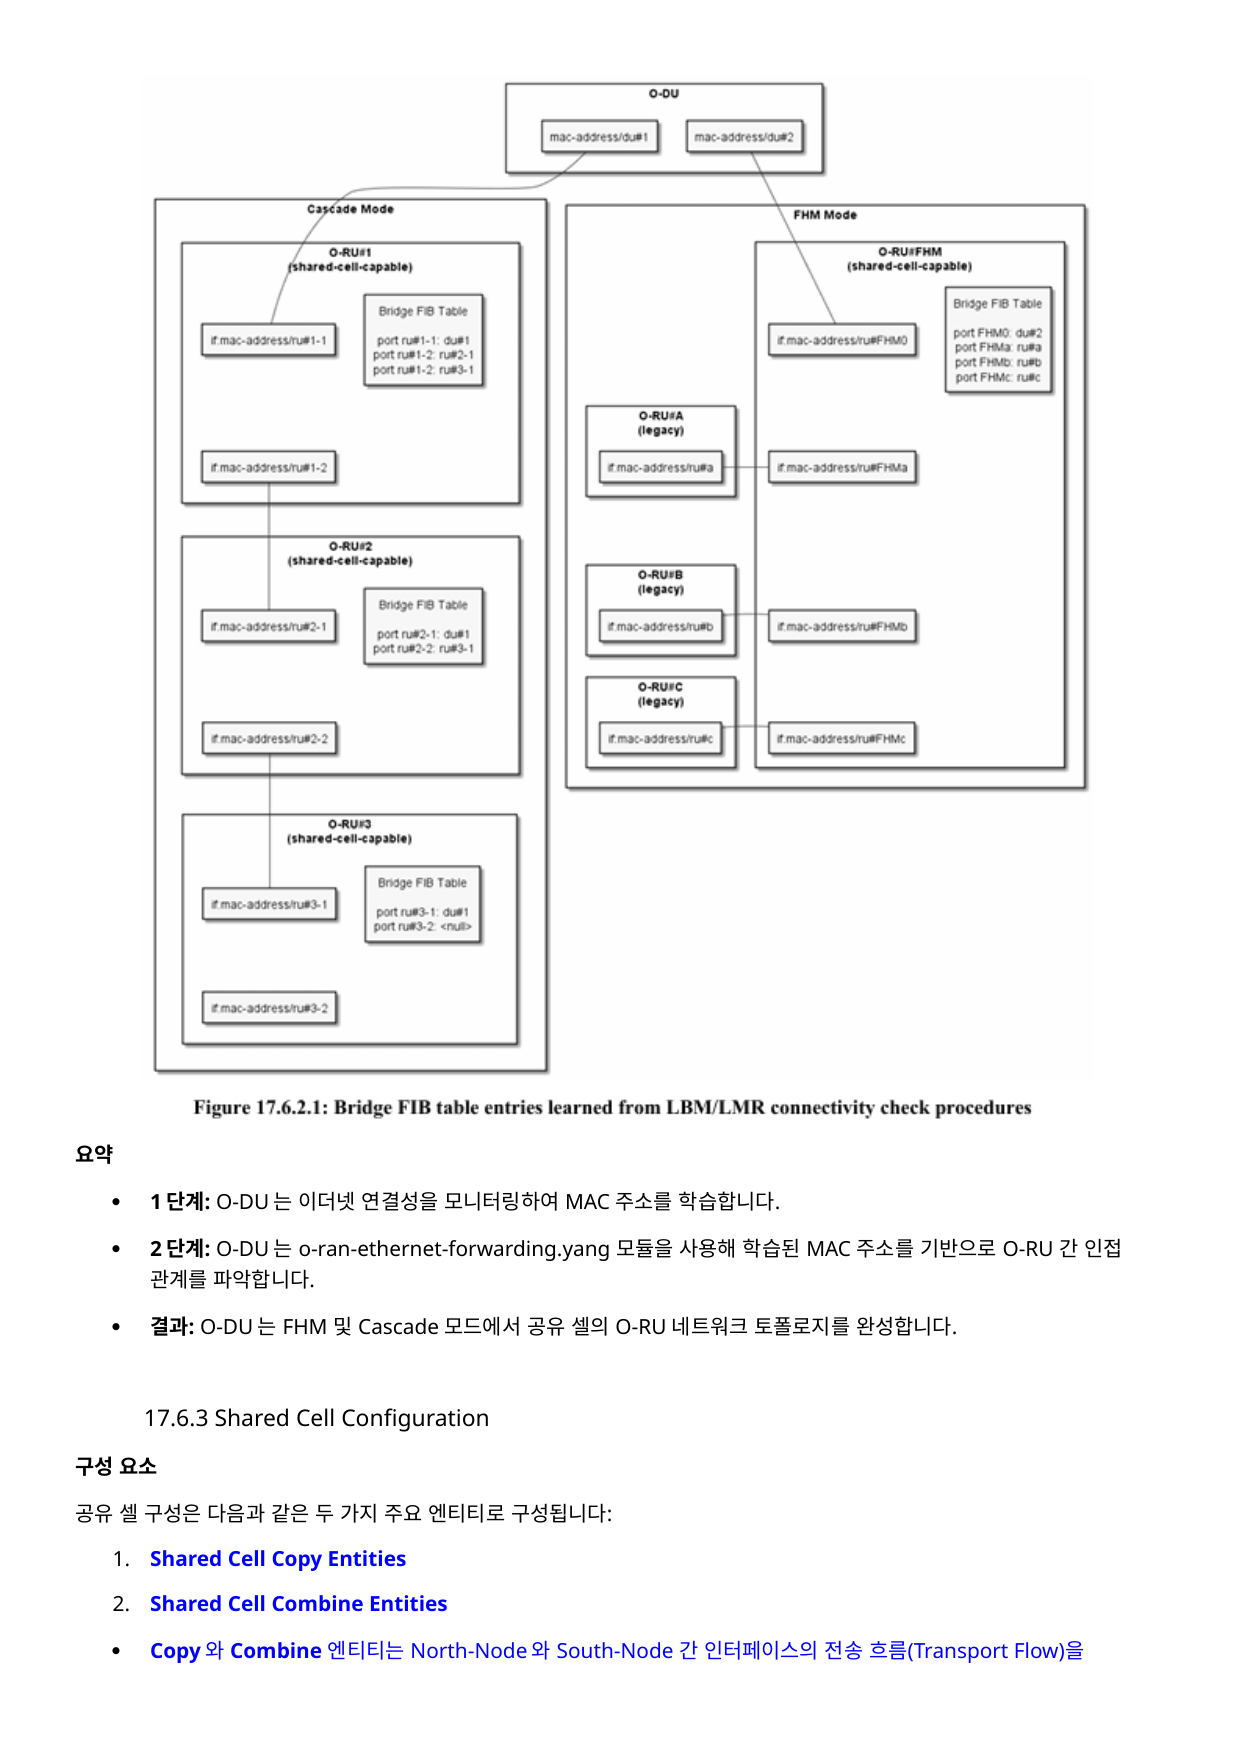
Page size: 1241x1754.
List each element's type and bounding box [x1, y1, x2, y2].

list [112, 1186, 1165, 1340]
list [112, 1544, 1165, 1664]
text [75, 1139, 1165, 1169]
picture [141, 75, 1099, 1122]
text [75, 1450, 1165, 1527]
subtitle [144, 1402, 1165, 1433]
